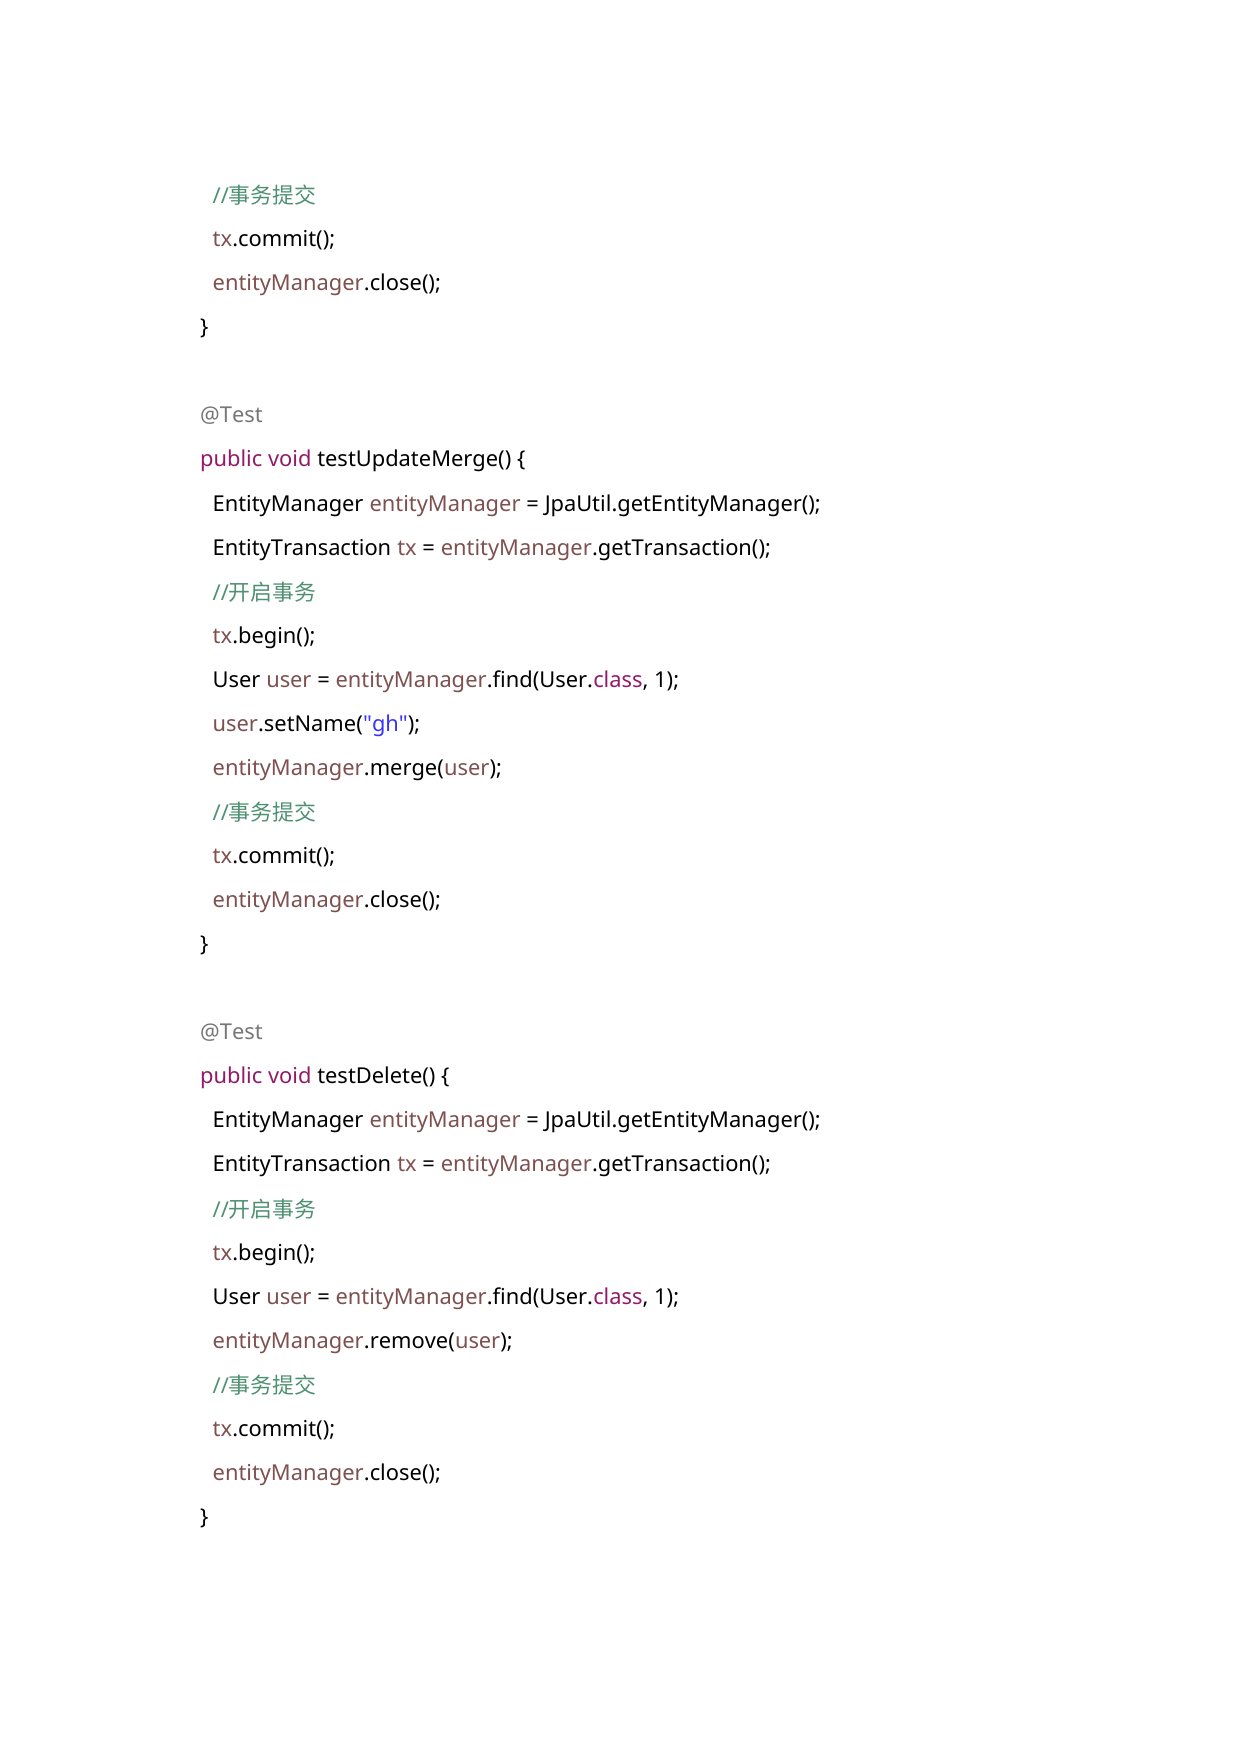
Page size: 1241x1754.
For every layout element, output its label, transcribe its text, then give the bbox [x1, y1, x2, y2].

text //事务提交 [187, 789, 1053, 833]
text User user = entityManager.find(User.class, 1); [187, 1273, 1053, 1318]
text tx.commit(); [187, 1406, 1053, 1450]
text //开启事务 [187, 568, 1053, 613]
text entityManager.merge(user); [187, 745, 1053, 789]
text entityManager.close(); [187, 260, 1053, 304]
text entityManager.remove(user); [187, 1318, 1053, 1362]
text } [187, 304, 1053, 348]
text //事务提交 [187, 172, 1053, 216]
text User user = entityManager.find(User.class, 1); [187, 657, 1053, 701]
text user.setName("gh"); [187, 701, 1053, 745]
text //开启事务 [187, 1185, 1053, 1229]
text EntityManager entityManager = JpaUtil.getEntityManager(); [187, 1097, 1053, 1141]
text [187, 480, 1053, 524]
text EntityTransaction tx = entityManager.getTransaction(); [187, 1141, 1053, 1185]
text tx.commit(); [187, 216, 1053, 260]
text entityManager.close(); [187, 877, 1053, 921]
text public void testUpdateMerge() { [187, 436, 1053, 480]
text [187, 524, 1053, 568]
text public void testDelete() { [187, 1053, 1053, 1097]
text //事务提交 [187, 1362, 1053, 1406]
text } [187, 921, 1053, 965]
text @Test [187, 1009, 1053, 1053]
text tx.begin(); [187, 1229, 1053, 1273]
text } [187, 1494, 1053, 1538]
text tx.commit(); [187, 833, 1053, 877]
text @Test [187, 392, 1053, 436]
text tx.begin(); [187, 613, 1053, 657]
text entityManager.close(); [187, 1450, 1053, 1494]
